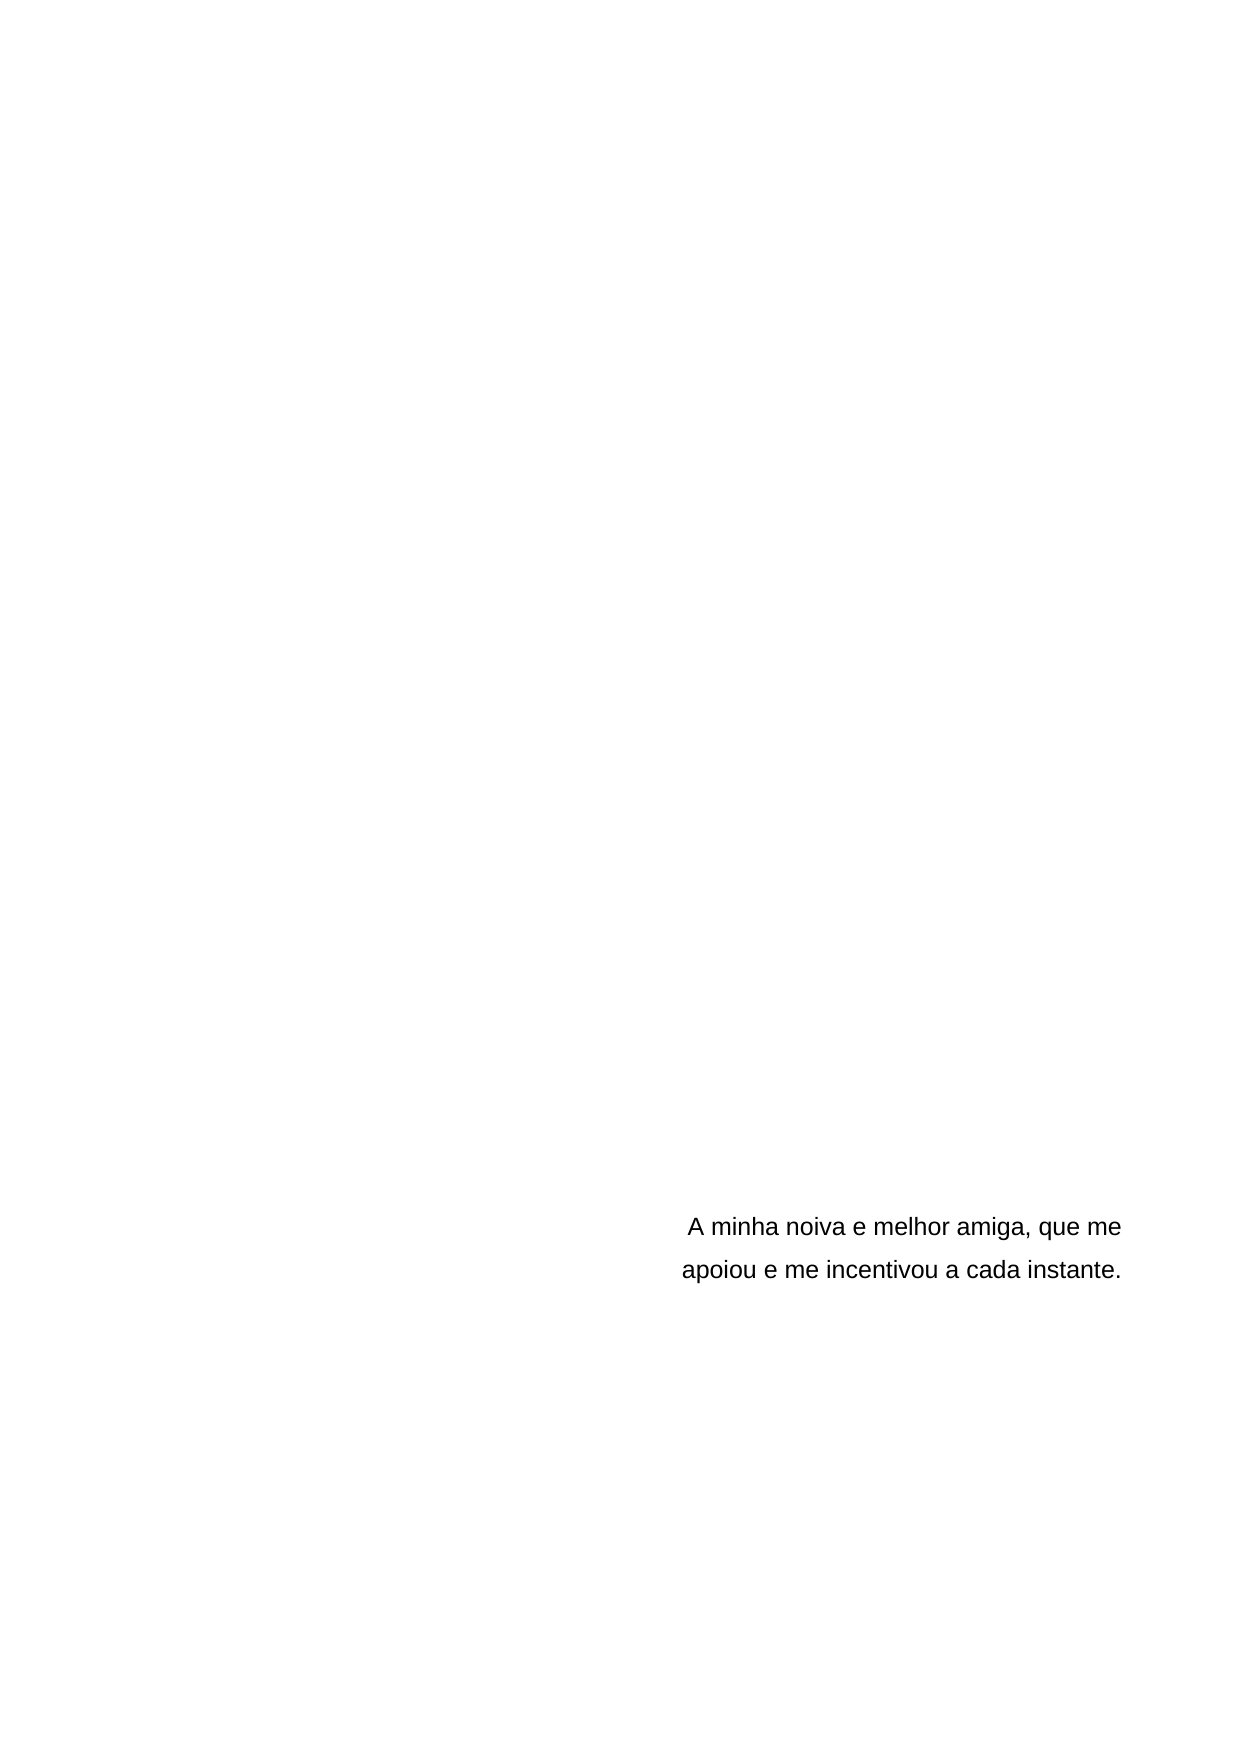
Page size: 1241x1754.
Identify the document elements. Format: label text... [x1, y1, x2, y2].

text A minha noiva e melhor amiga, que me apoiou e me incentivou a cada instante. [650, 1212, 1122, 1284]
